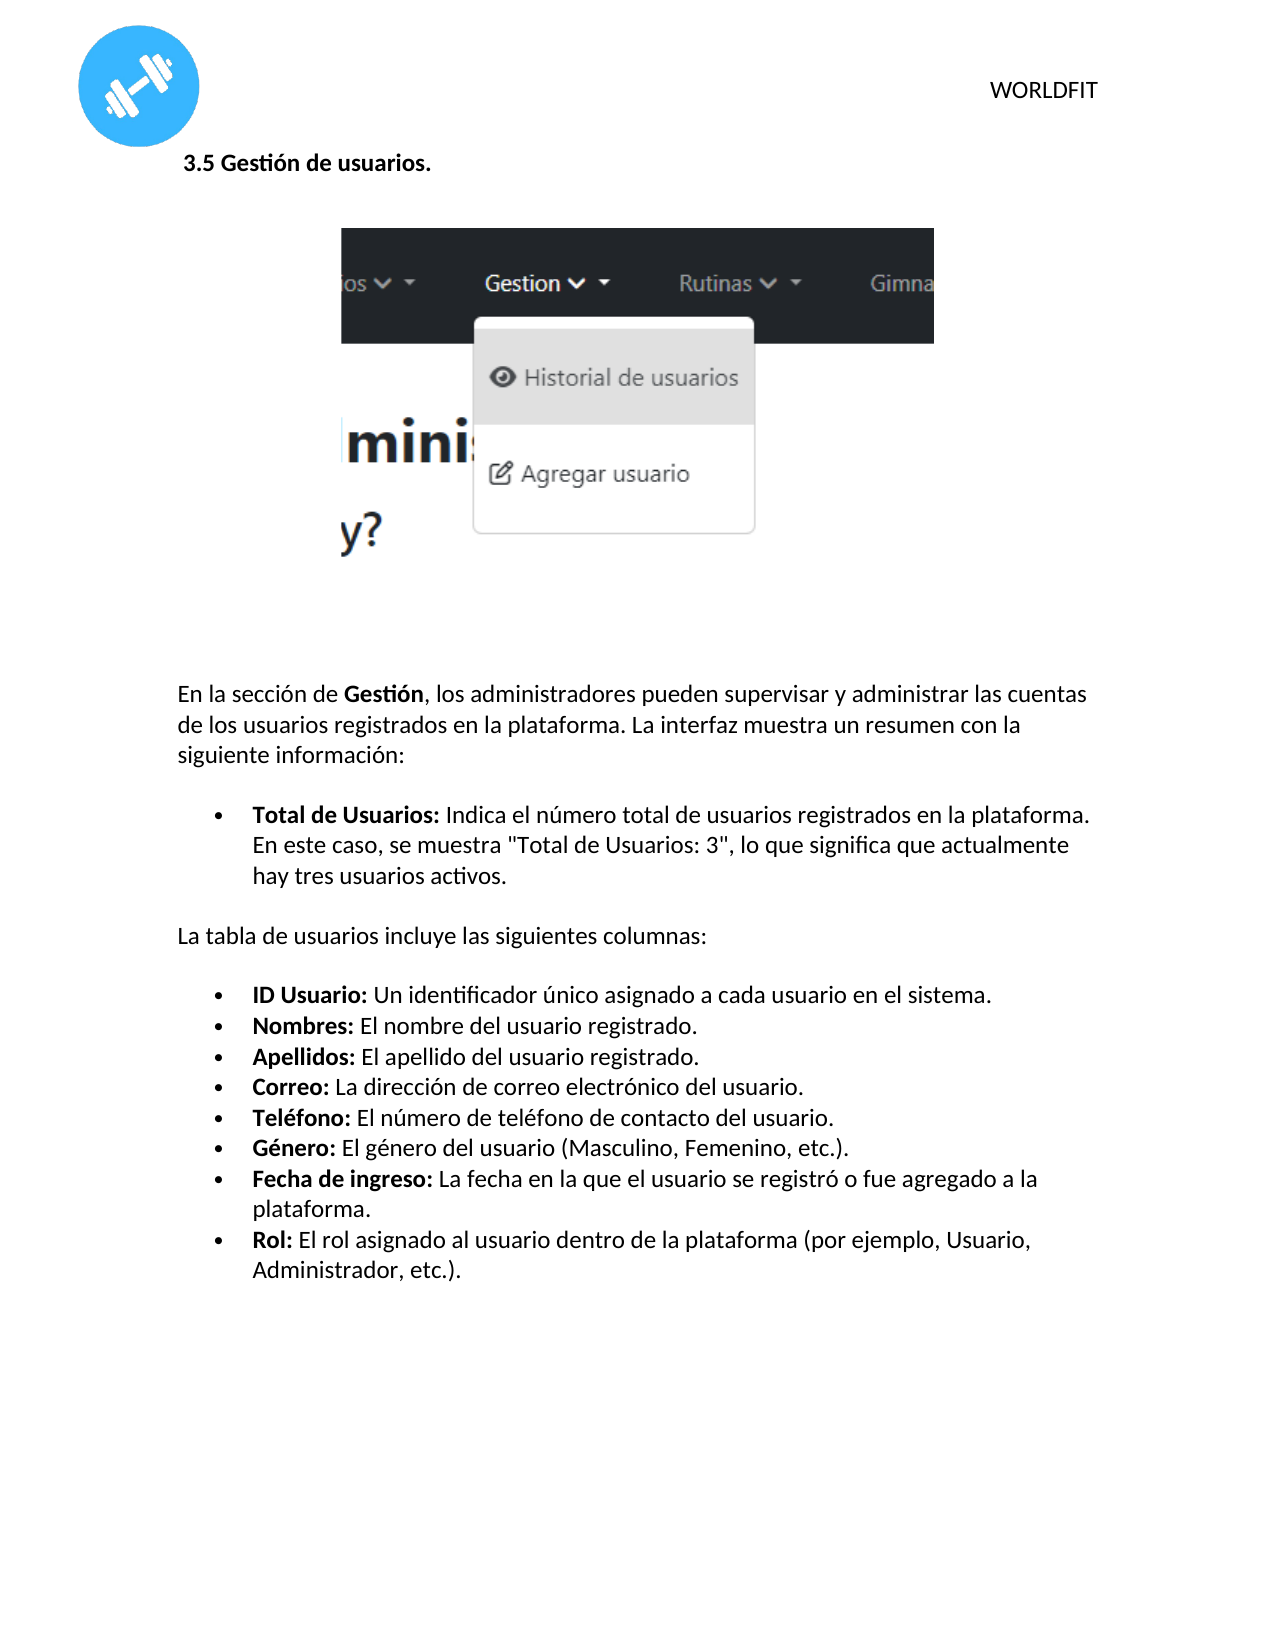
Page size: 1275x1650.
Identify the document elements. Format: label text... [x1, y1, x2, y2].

text 3.5 Gestión de usuarios. [177, 148, 1098, 178]
picture [77, 25, 200, 147]
list Género: El género del usuario (Masculino, Femenino, etc.). [215, 1132, 1098, 1163]
list Correo: La dirección de correo electrónico del usuario. [215, 1071, 1098, 1102]
text En la sección de Gestión, los administradores pueden supervisar y administrar las cuentas de los usuarios registrados en la plataforma. La interfaz muestra un resumen con la siguiente información: [177, 678, 1098, 770]
list ID Usuario: Un identificador único asignado a cada usuario en el sistema. [215, 979, 1098, 1010]
text La tabla de usuarios incluye las siguientes columnas: [177, 920, 1098, 950]
list Fecha de ingreso: La fecha en la que el usuario se registró o fue agregado a la plataforma. [215, 1163, 1098, 1224]
list Teléfono: El número de teléfono de contacto del usuario. [215, 1102, 1098, 1132]
list Nombres: El nombre del usuario registrado. [215, 1010, 1098, 1041]
list Total de Usuarios: Indica el número total de usuarios registrados en la plataforma. En este caso, se muestra "Total de Usuarios: 3", lo que significa que actualmente hay tres usuarios activos. [215, 799, 1098, 891]
list Rol: El rol asignado al usuario dentro de la plataforma (por ejemplo, Usuario, Administrador, etc.). [215, 1224, 1098, 1285]
list Apellidos: El apellido del usuario registrado. [215, 1041, 1098, 1071]
picture [341, 228, 934, 644]
